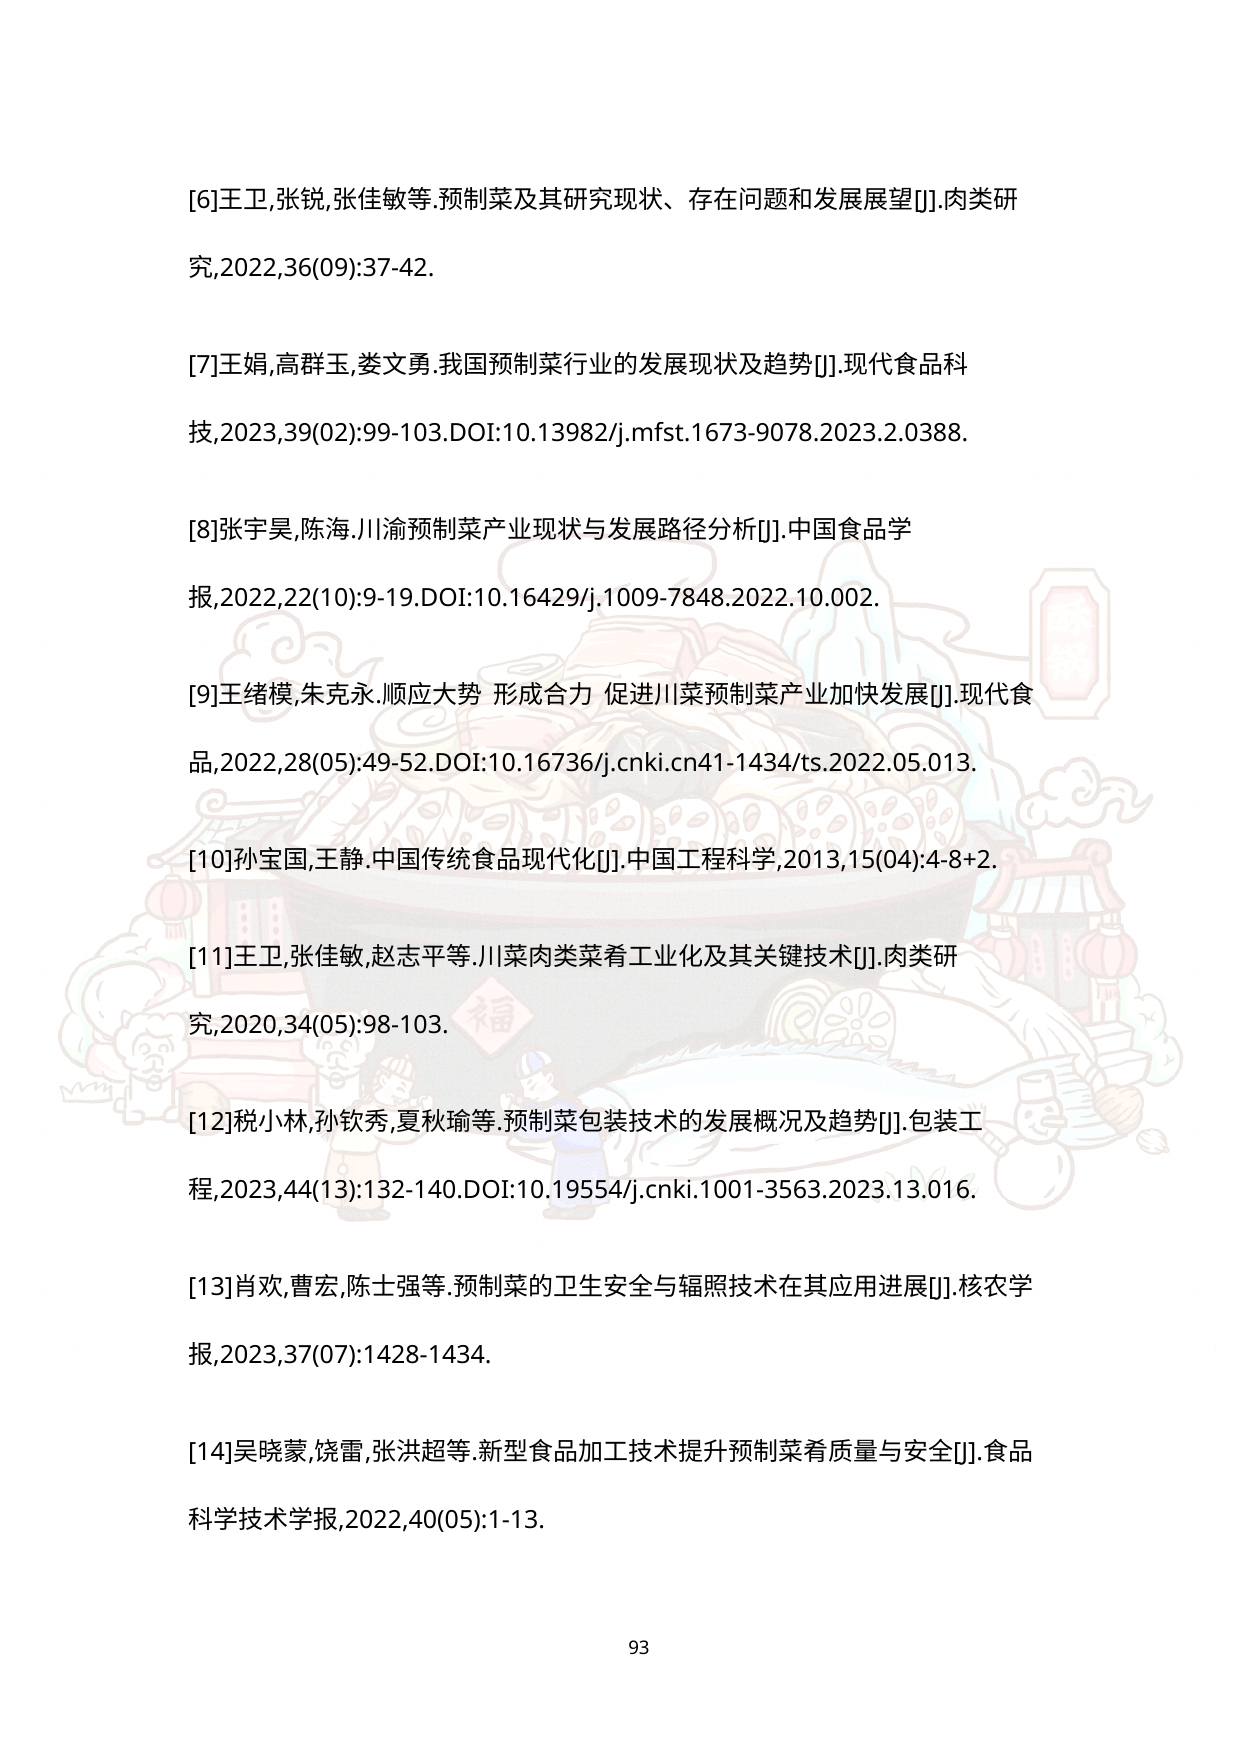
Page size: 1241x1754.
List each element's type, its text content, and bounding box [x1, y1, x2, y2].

text [12]税小林,孙钦秀,夏秋瑜等.预制菜包装技术的发展概况及趋势[J].包装工程,2023,44(13):132-140.DOI:10.19554/j.cnki.1001-3563.2023.13.016. [188, 1086, 1052, 1222]
text [10]孙宝国,王静.中国传统食品现代化[J].中国工程科学,2013,15(04):4-8+2. [188, 824, 1052, 892]
text [11]王卫,张佳敏,赵志平等.川菜肉类菜肴工业化及其关键技术[J].肉类研究,2020,34(05):98-103. [188, 921, 1052, 1057]
text [9]王绪模,朱克永.顺应大势 形成合力 促进川菜预制菜产业加快发展[J].现代食品,2022,28(05):49-52.DOI:10.16736/j.cnki.cn41-1434/ts.2022.05.013. [188, 659, 1052, 795]
text [7]王娟,高群玉,娄文勇.我国预制菜行业的发展现状及趋势[J].现代食品科技,2023,39(02):99-103.DOI:10.13982/j.mfst.1673-9078.2023.2.0388. [188, 329, 1052, 465]
text [6]王卫,张锐,张佳敏等.预制菜及其研究现状、存在问题和发展展望[J].肉类研究,2022,36(09):37-42. [188, 164, 1052, 300]
text [13]肖欢,曹宏,陈士强等.预制菜的卫生安全与辐照技术在其应用进展[J].核农学报,2023,37(07):1428-1434. [188, 1251, 1052, 1387]
text [8]张宇昊,陈海.川渝预制菜产业现状与发展路径分析[J].中国食品学报,2022,22(10):9-19.DOI:10.16429/j.1009-7848.2022.10.002. [188, 494, 1052, 630]
text [14]吴晓蒙,饶雷,张洪超等.新型食品加工技术提升预制菜肴质量与安全[J].食品科学技术学报,2022,40(05):1-13. [188, 1416, 1052, 1552]
